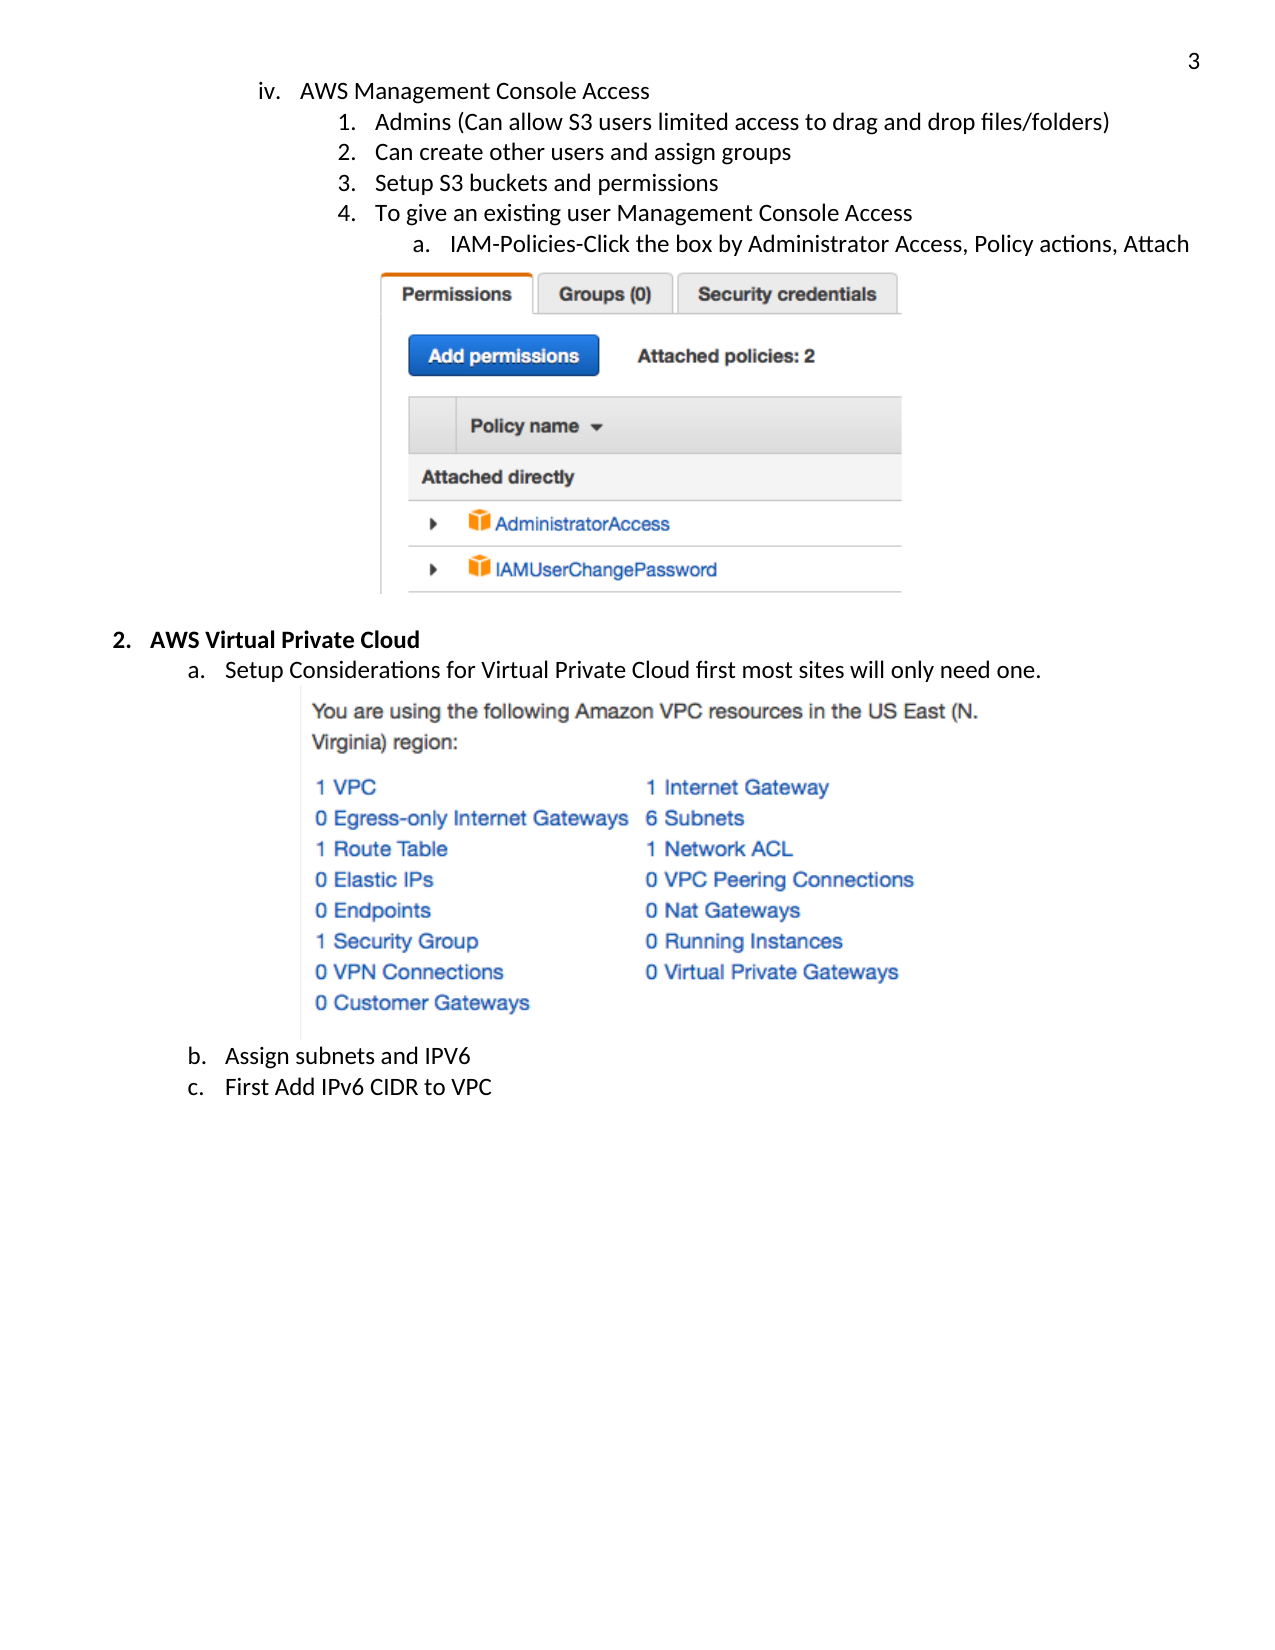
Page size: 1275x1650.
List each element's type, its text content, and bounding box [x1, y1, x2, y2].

picture [375, 258, 902, 594]
list Admins (Can allow S3 users limited access to drag and drop files/folders) [337, 106, 1200, 137]
list AWS Management Console Access [281, 76, 1200, 106]
picture [300, 685, 990, 1040]
list AWS Virtual Private Cloud [112, 624, 1200, 654]
list To give an existing user Management Console Access [337, 198, 1200, 228]
list Setup S3 buckets and permissions [337, 167, 1200, 198]
list Can create other users and assign groups [337, 137, 1200, 167]
list First Add IPv6 CIDR to VPC [187, 1071, 1200, 1101]
list Setup Considerations for Virtual Private Cloud first most sites will only need one. [187, 654, 1200, 685]
list IAM-Policies-Click the box by Administrator Access, Policy actions, Attach [412, 228, 1200, 259]
list Assign subnets and IPV6 [187, 1040, 1200, 1071]
